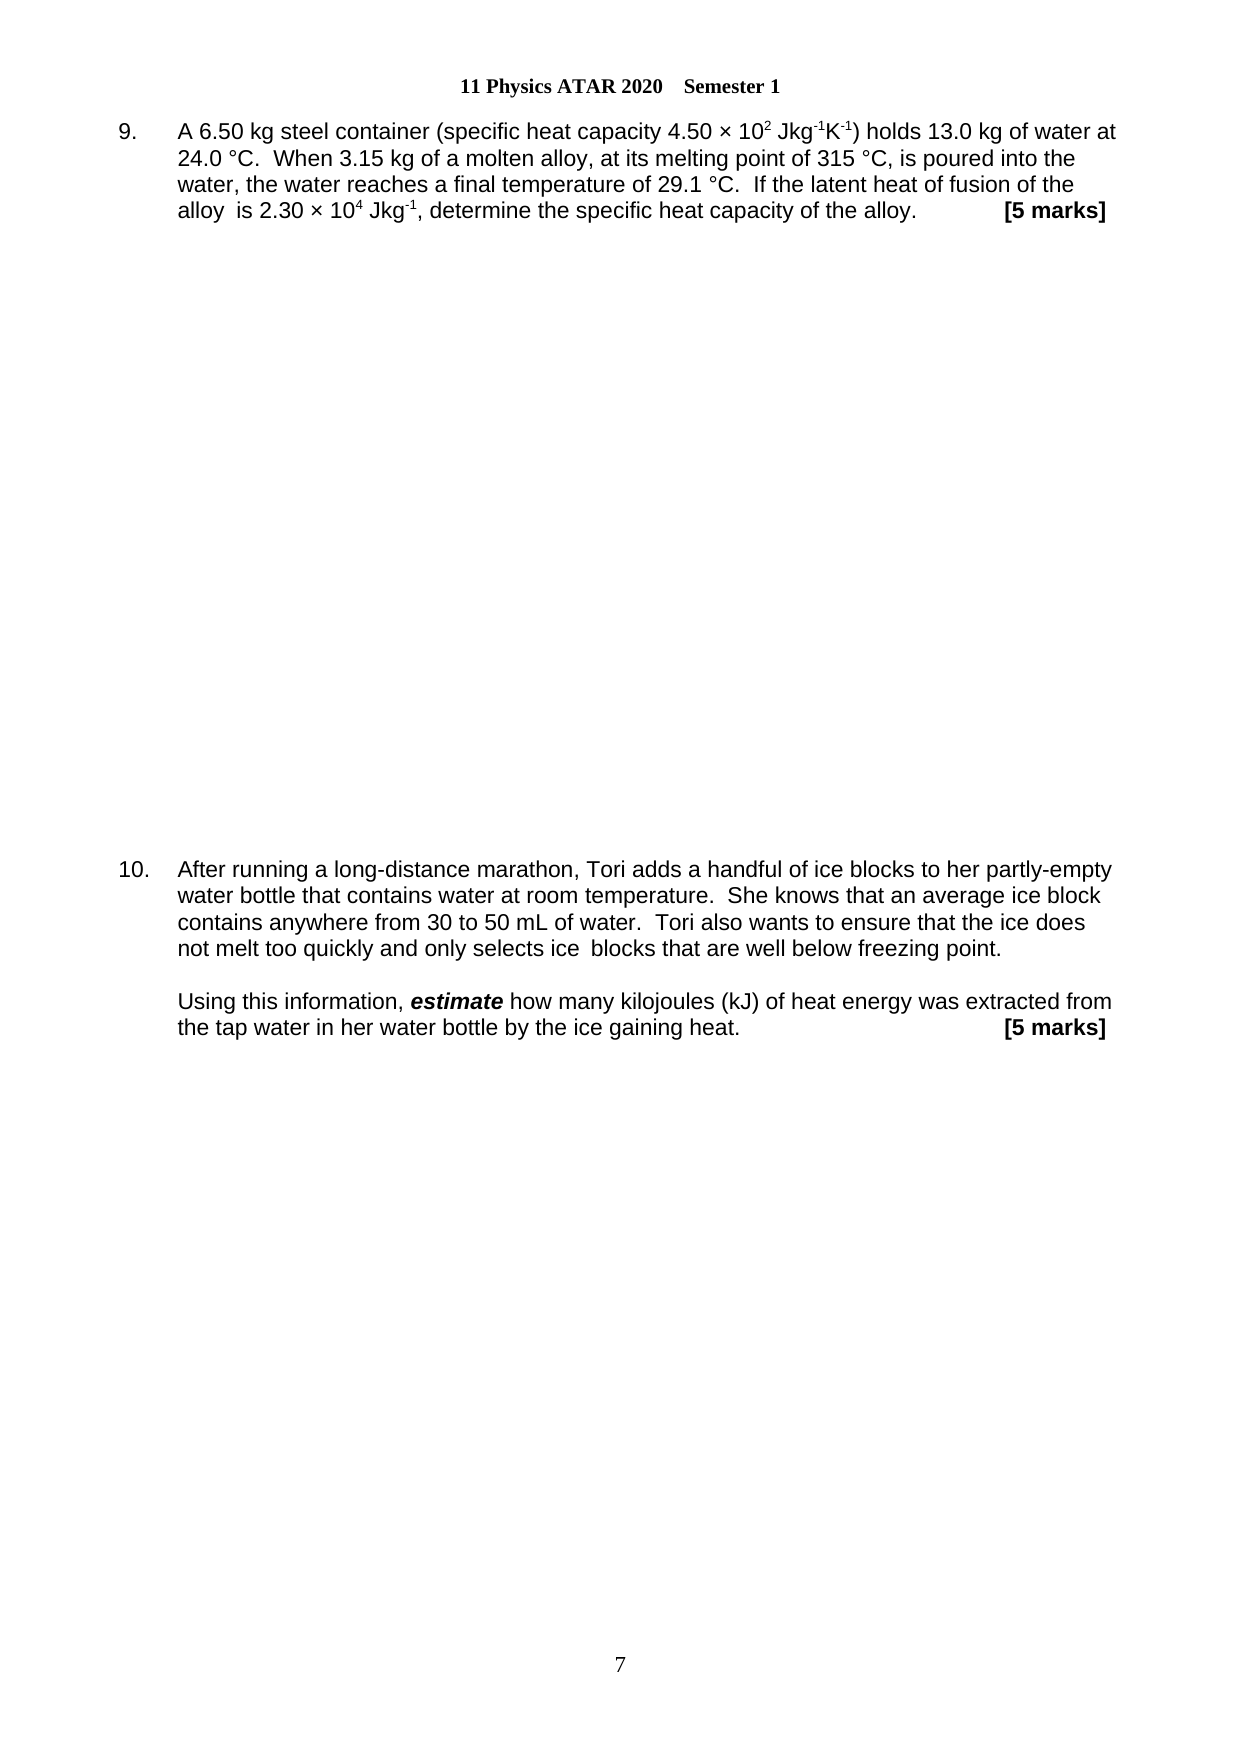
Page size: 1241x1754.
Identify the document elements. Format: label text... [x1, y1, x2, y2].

text 9. A 6.50 kg steel container (specific heat capacity 4.50 × 102 Jkg-1K-1) holds 13.0 kg of water at 24.0 °C. When 3.15 kg of a molten alloy, at its melting point of 315 °C, is poured into the water, the water reaches a final temperature of 29.1 °C. If the latent heat of fusion of the alloy is 2.30 × 104 Jkg-1, determine the specific heat capacity of the alloy. [5 marks] [118, 118, 1122, 223]
text 10. After running a long-distance marathon, Tori adds a handful of ice blocks to her partly-empty water bottle that contains water at room temperature. She knows that an average ice block contains anywhere from 30 to 50 mL of water. Tori also wants to ensure that the ice does not melt too quickly and only selects ice blocks that are well below freezing point. [118, 856, 1122, 961]
text Using this information, estimate how many kilojoules (kJ) of heat energy was extracted from the tap water in her water bottle by the ice gaining heat. [5 marks] [118, 988, 1122, 1041]
